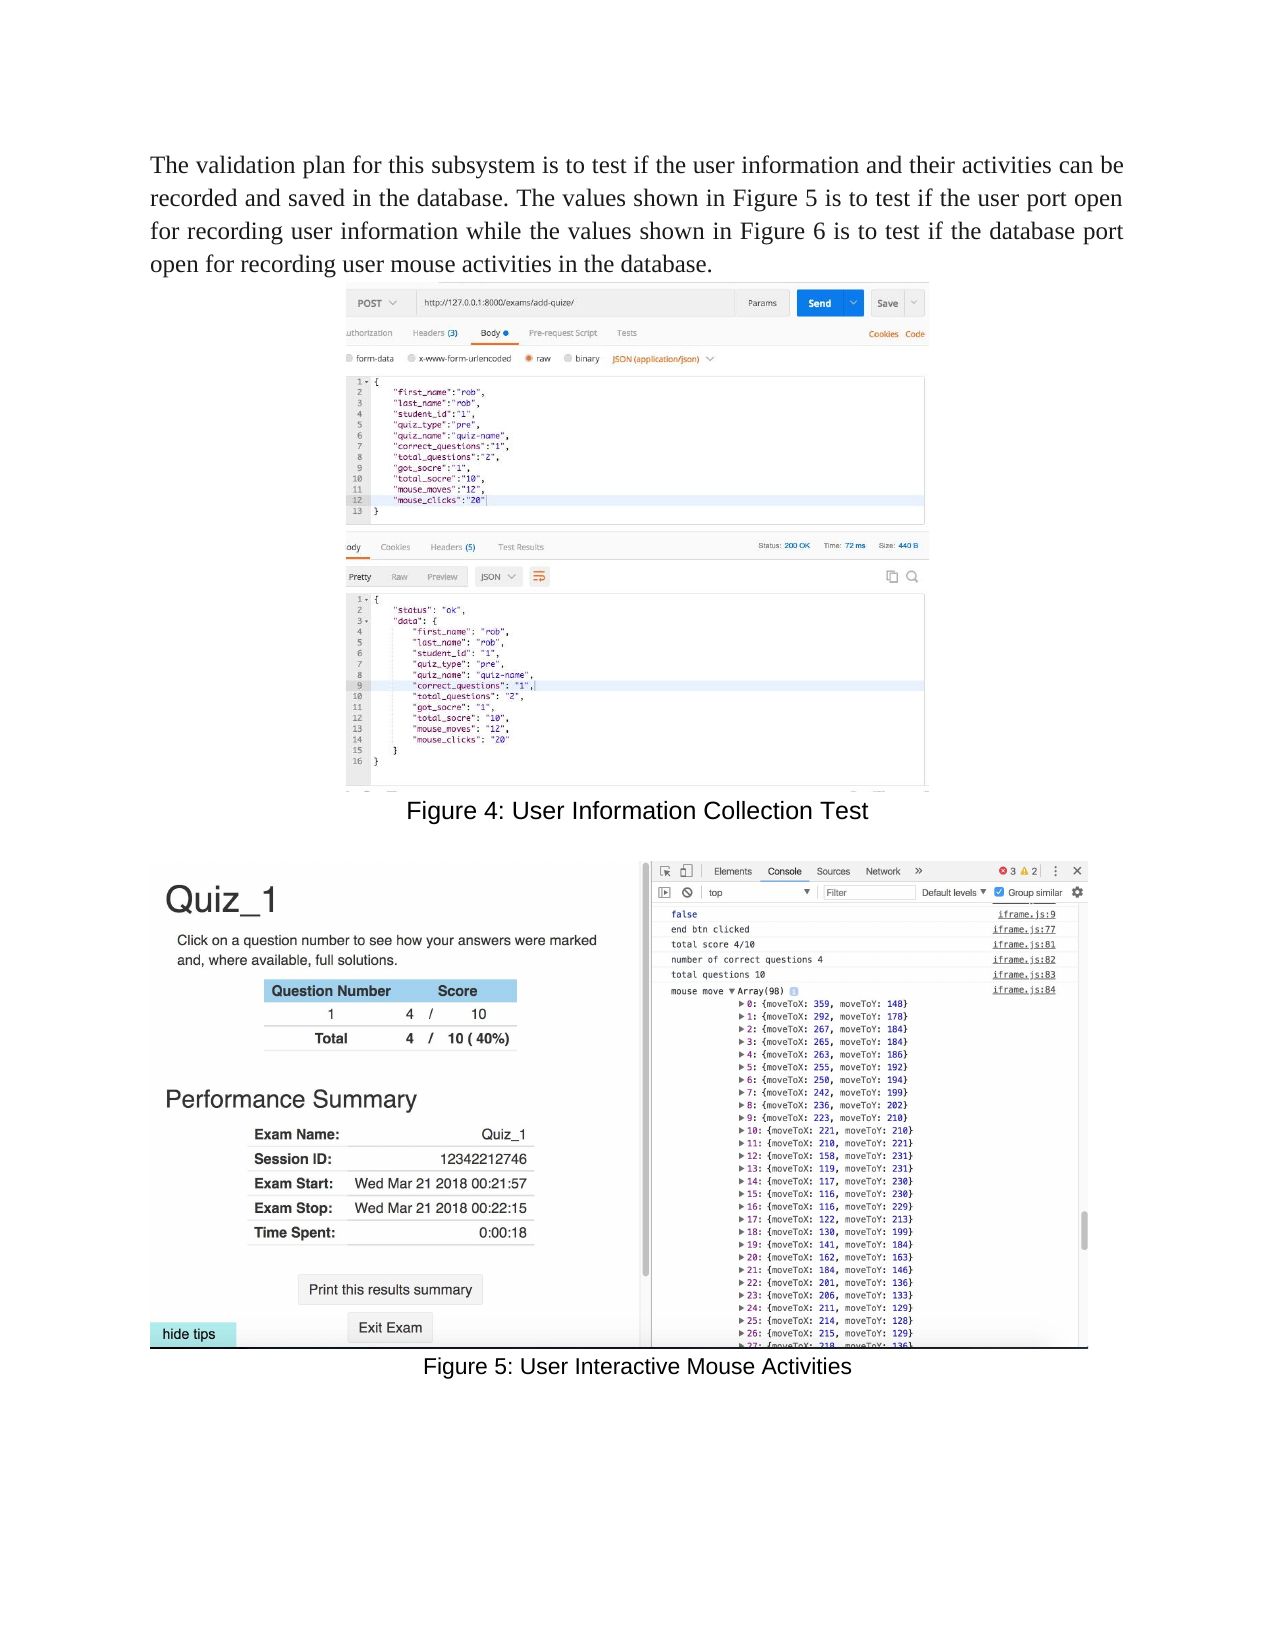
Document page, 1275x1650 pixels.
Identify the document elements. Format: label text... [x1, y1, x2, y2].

text Figure 4: User Information Collection Test [150, 796, 1125, 824]
picture [150, 861, 1089, 1349]
text Figure 5: User Interactive Mouse Activities [150, 1353, 1125, 1379]
picture [345, 282, 930, 792]
text The validation plan for this subsystem is to test if the user information and their activities can be recorded and saved in the database. The values shown in Figure 5 is to test if the user port open for recording user information while the values shown in Figure 6 is to test if the database port open for recording user mouse activities in the database. [150, 150, 1125, 278]
